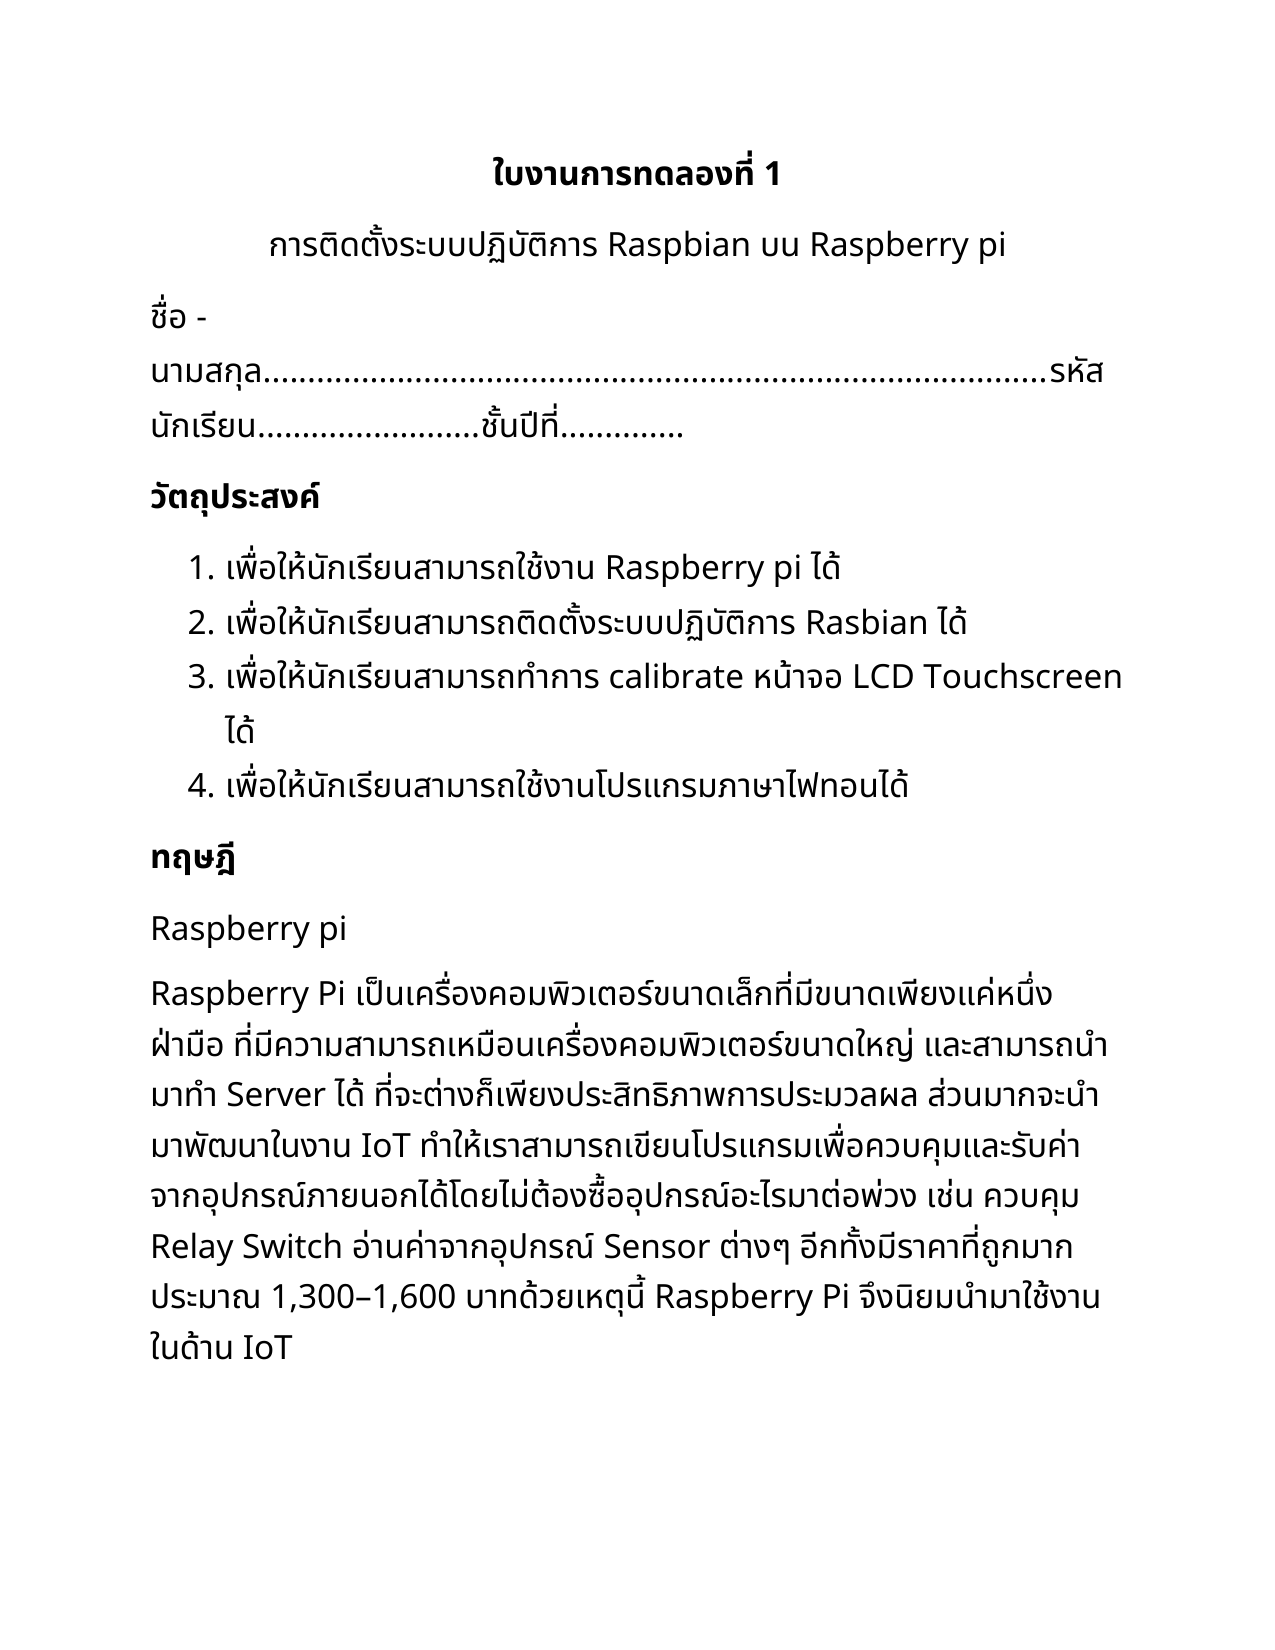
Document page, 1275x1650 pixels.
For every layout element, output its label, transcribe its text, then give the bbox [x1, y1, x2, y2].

text วัตถุประสงค์ [150, 473, 1125, 523]
text Raspberry pi [150, 904, 1125, 950]
list เพื่อให้นักเรียนสามารถใช้งาน Raspberry pi ได้ [187, 544, 1125, 594]
text การติดตั้งระบบปฏิบัติการ Raspbian บน Raspberry pi [150, 221, 1125, 272]
list เพื่อให้นักเรียนสามารถติดตั้งระบบปฏิบัติการ Rasbian ได้ [187, 598, 1125, 649]
text Raspberry Pi เป็นเครื่องคอมพิวเตอร์ขนาดเล็กที่มีขนาดเพียงแค่หนึ่งฝ่ามือ ที่มีความสามารถเหมือนเครื่องคอมพิวเตอร์ขนาดใหญ่ และสามารถนำมาทำ Server ได้ ที่จะต่างก็เพียงประสิทธิภาพการประมวลผล ส่วนมากจะนำมาพัฒนาในงาน IoT ทำให้เราสามารถเขียนโปรแกรมเพื่อควบคุมและรับค่าจากอุปกรณ์ภายนอกได้โดยไม่ต้องซื้ออุปกรณ์อะไรมาต่อพ่วง เช่น ควบคุม Relay Switch อ่านค่าจากอุปกรณ์ Sensor ต่างๆ อีกทั้งมีราคาที่ถูกมากประมาณ 1,300–1,600 บาทด้วยเหตุนี้ Raspberry Pi จึงนิยมนำมาใช้งานในด้าน IoT [150, 970, 1125, 1374]
text ชื่อ - นามสกุล........................................................................................รหัสนักเรียน.........................ชั้นปีที่.............. [150, 292, 1125, 452]
text ทฤษฎี [150, 833, 1125, 884]
list เพื่อให้นักเรียนสามารถใช้งานโปรแกรมภาษาไฟทอนได้ [187, 762, 1125, 813]
list เพื่อให้นักเรียนสามารถทำการ calibrate หน้าจอ LCD Touchscreen ได้ [187, 653, 1125, 758]
text ใบงานการทดลองที่ 1 [150, 150, 1125, 201]
